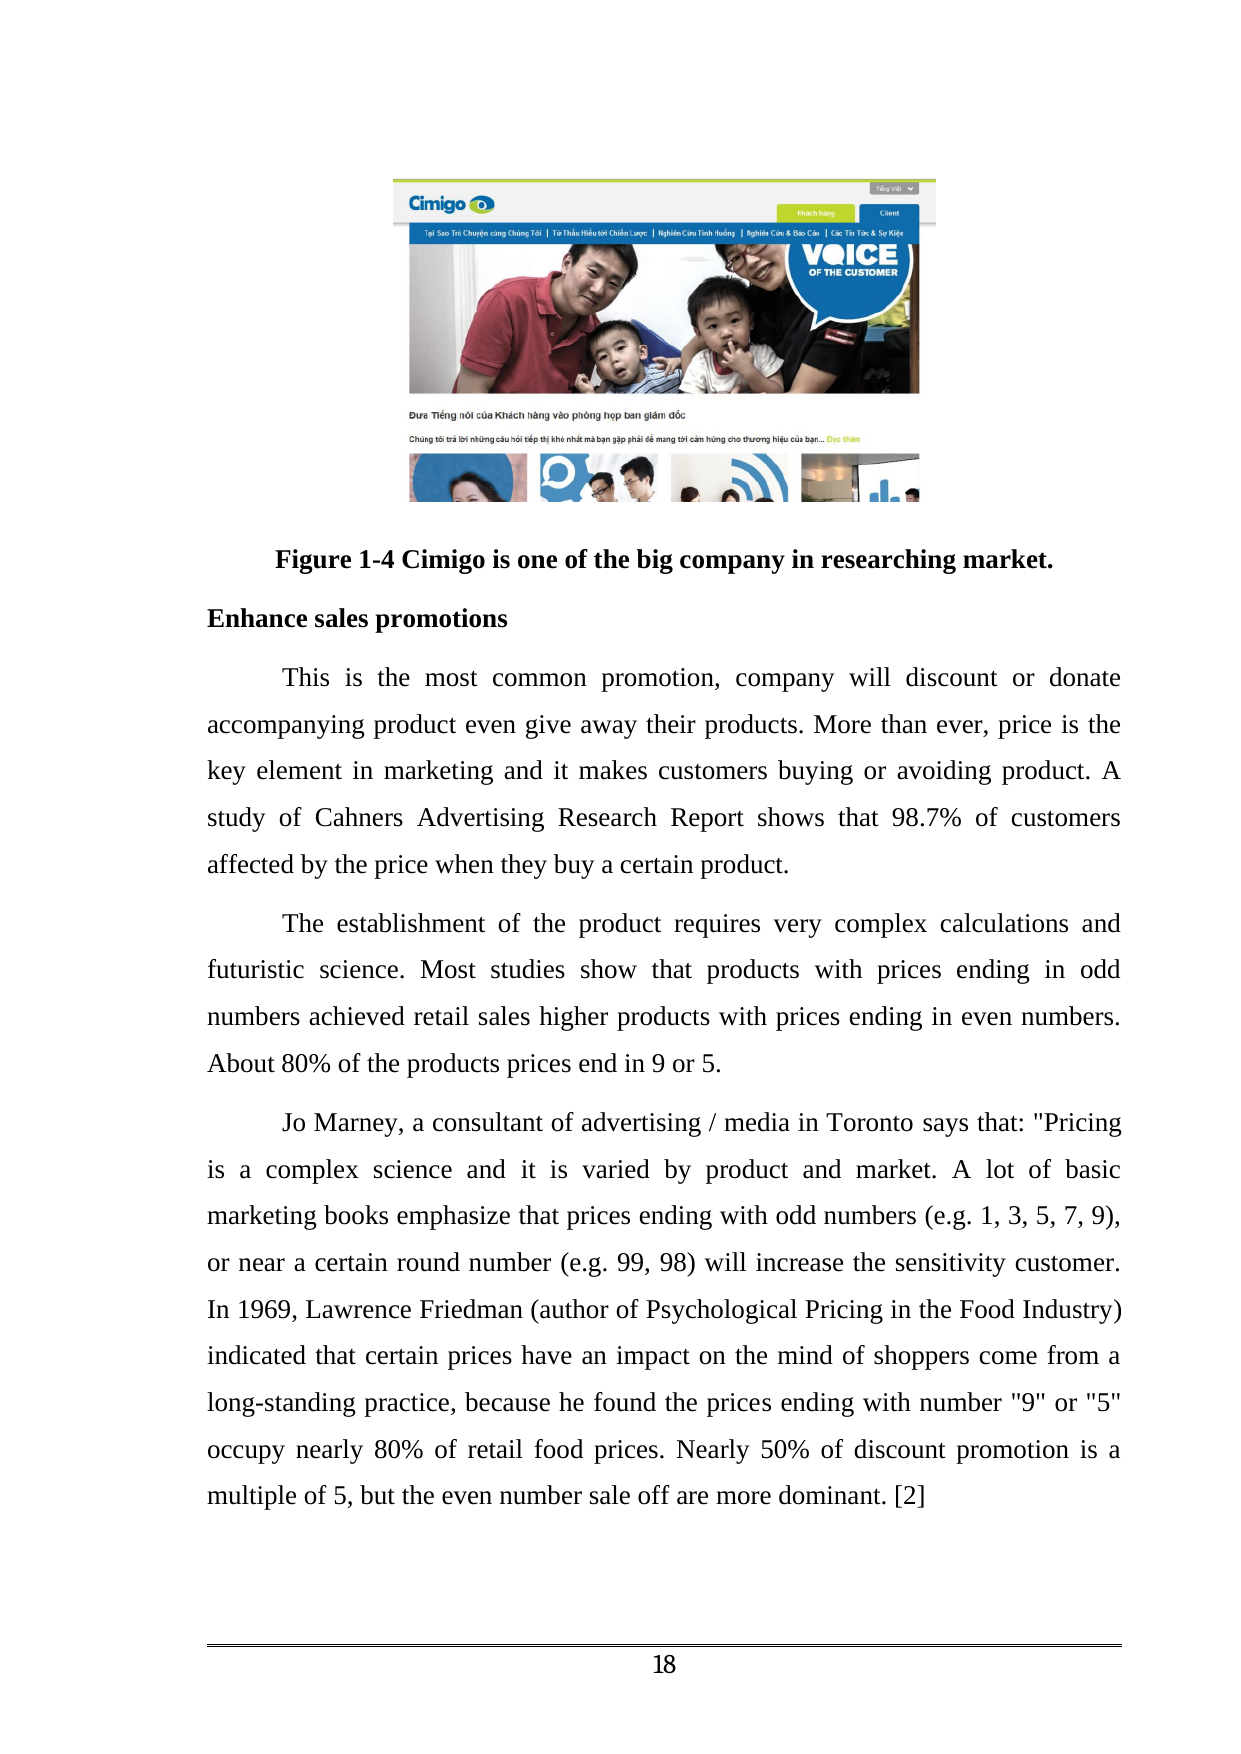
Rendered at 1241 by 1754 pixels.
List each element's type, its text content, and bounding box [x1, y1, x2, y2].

text Jo Marney, a consultant of advertising / media in Toronto says that: "Pricing is a complex science and it is varied by product and market. A lot of basic marketing books emphasize that prices ending with odd numbers (e.g. 1, 3, 5, 7, 9), or near a certain round number (e.g. 99, 98) will increase the sensitivity customer. In 1969, Lawrence Friedman (author of Psychological Pricing in the Food Industry) indicated that certain prices have an impact on the mind of shoppers come from a long-standing practice, because he found the prices ending with number "9" or "5" occupy nearly 80% of retail food prices. Nearly 50% of discount promotion is a multiple of 5, but the even number sale off are more dominant. [2] [207, 1106, 1122, 1511]
text The establishment of the product requires very complex calculations and futuristic science. Most studies show that products with prices ending in odd numbers achieved retail sales higher products with prices ending in even numbers. About 80% of the products prices end in 9 or 5. [207, 907, 1122, 1078]
picture [392, 177, 937, 515]
text This is the most common promotion, company will discount or donate accompanying product even give away their products. More than ever, price is the key element in marketing and it makes customers buying or avoiding product. A study of Cahners Advertising Research Report shows that 98.7% of customers affected by the price when they buy a certain product. [207, 661, 1122, 879]
text Figure 1-4 Cimigo is one of the big company in researching market. [207, 543, 1122, 574]
text Enhance sales promotions [207, 602, 1122, 633]
